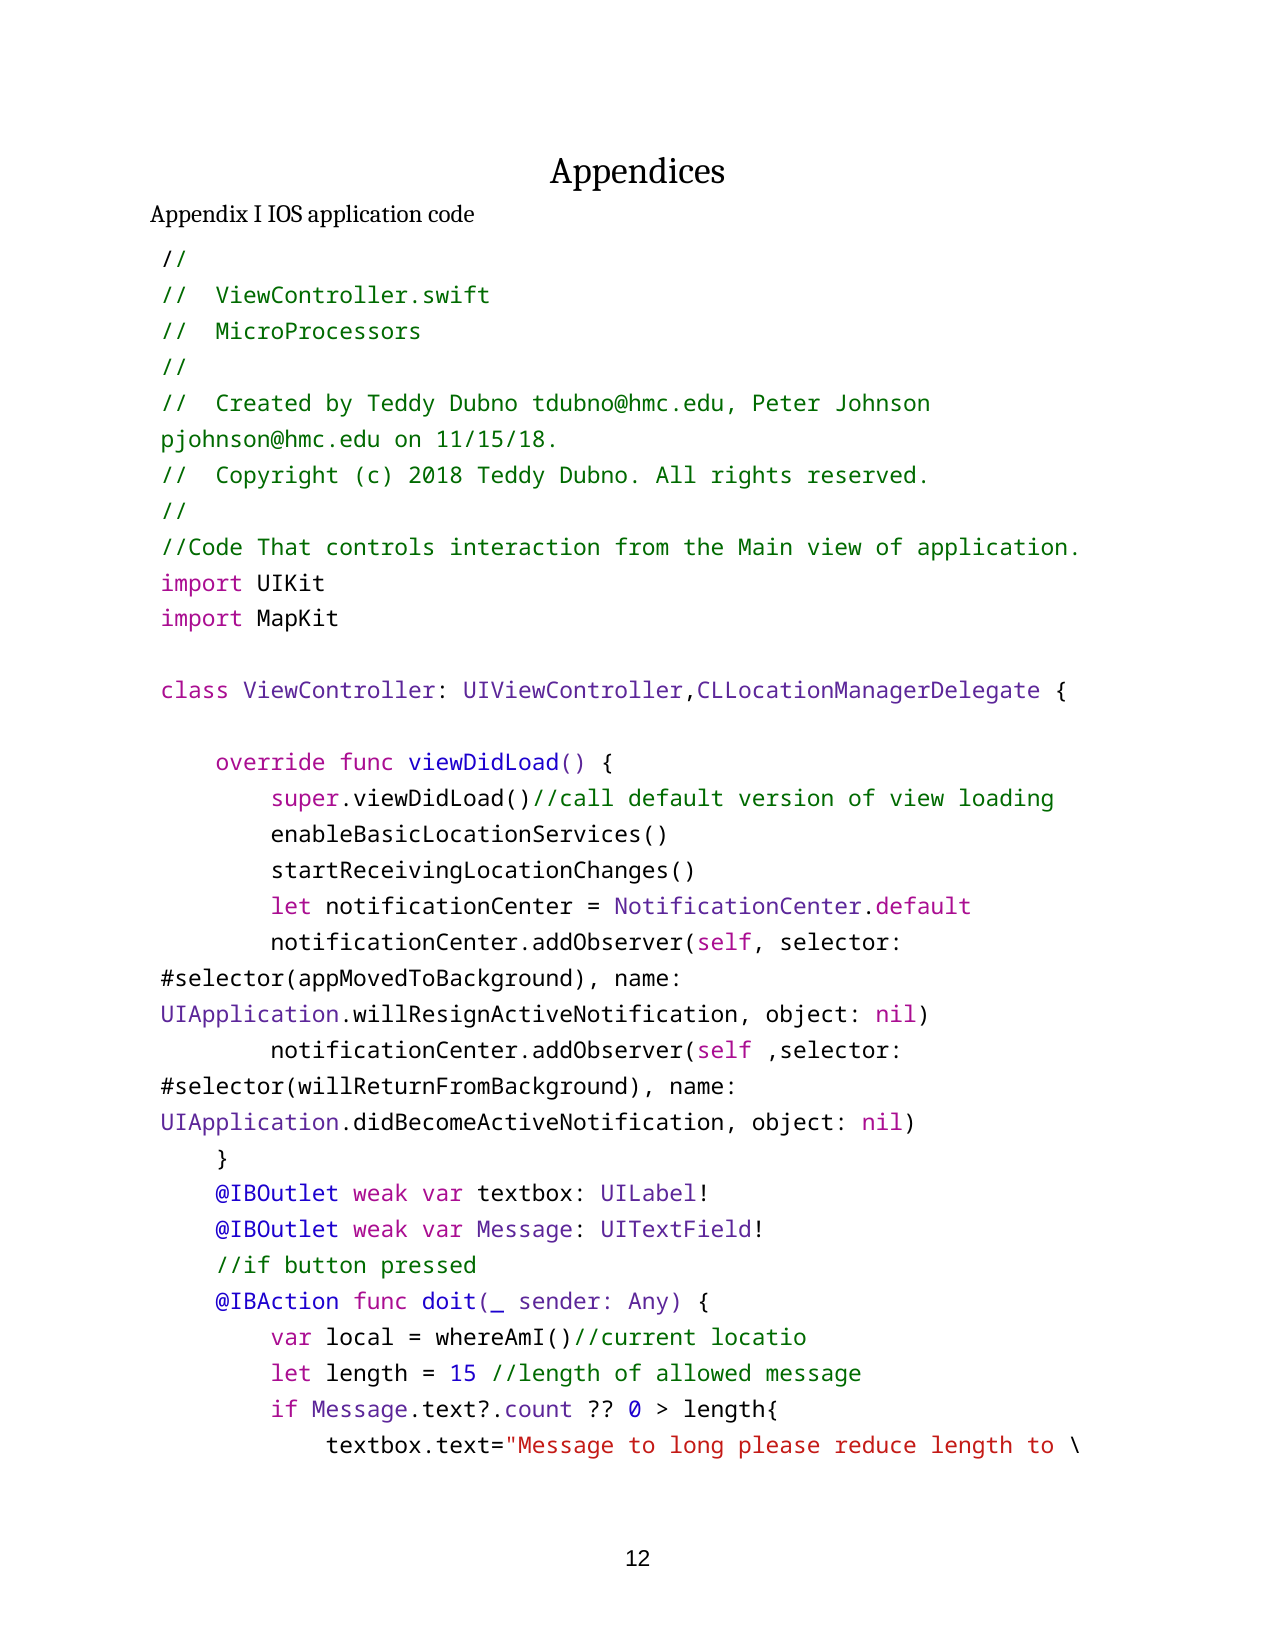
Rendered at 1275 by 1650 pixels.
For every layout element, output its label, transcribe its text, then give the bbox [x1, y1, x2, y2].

text Appendix I IOS application code [150, 199, 1125, 228]
text Appendices [150, 150, 1125, 193]
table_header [150, 233, 1125, 1471]
